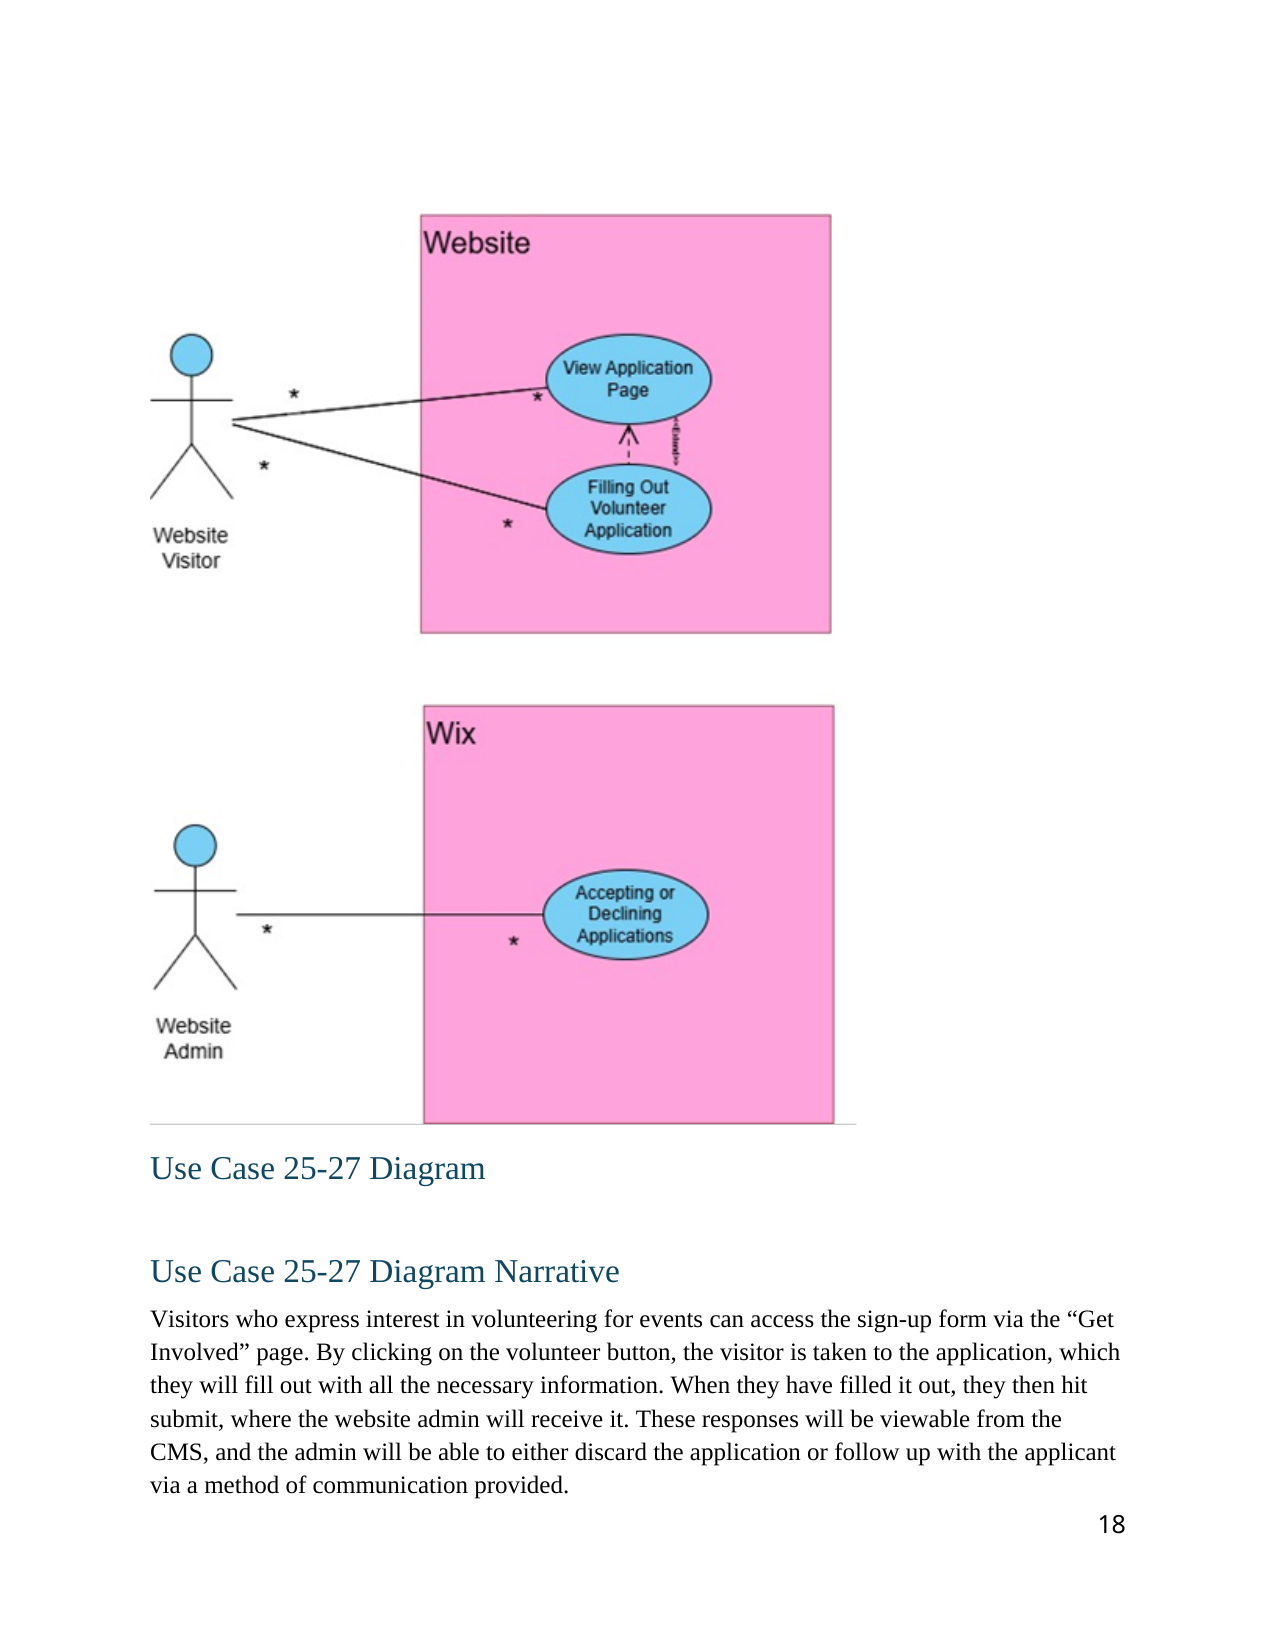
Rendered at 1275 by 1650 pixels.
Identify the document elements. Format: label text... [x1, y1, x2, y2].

picture [150, 197, 857, 1126]
subtitle Use Case 25-27 Diagram Narrative [150, 1251, 1125, 1289]
text Visitors who express interest in volunteering for events can access the sign-up form via the “Get Involved” page. By clicking on the volunteer button, the visitor is taken to the application, which they will fill out with all the necessary information. When they have filled it out, they then hit submit, where the website admin will receive it. These responses will be viewable from the CMS, and the admin will be able to either discard the application or follow up with the applicant via a method of communication provided. [150, 1304, 1125, 1499]
